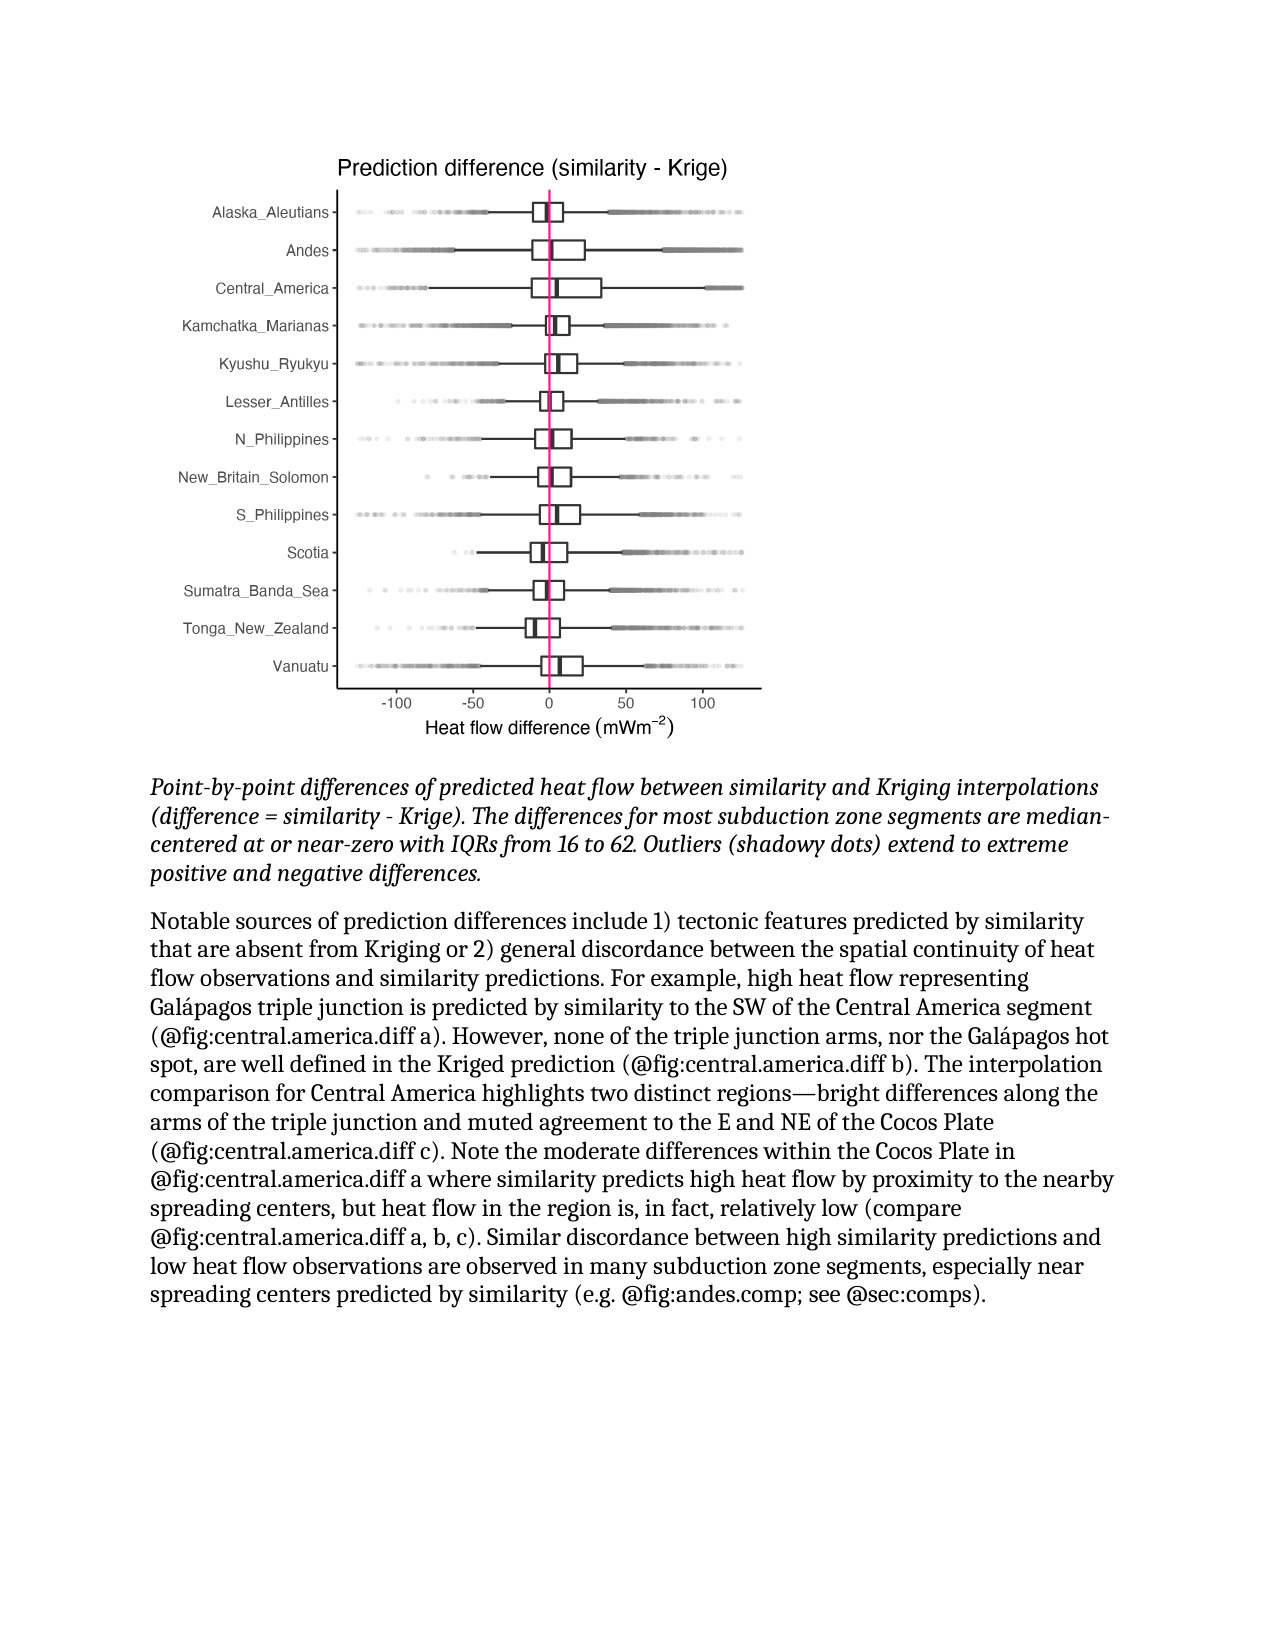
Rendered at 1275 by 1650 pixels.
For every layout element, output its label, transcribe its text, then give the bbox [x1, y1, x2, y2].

picture [168, 150, 771, 752]
text Notable sources of prediction differences include 1) tectonic features predicted by similarity that are absent from Kriging or 2) general discordance between the spatial continuity of heat flow observations and similarity predictions. For example, high heat flow representing Galápagos triple junction is predicted by similarity to the SW of the Central America segment (@fig:central.america.diff a). However, none of the triple junction arms, nor the Galápagos hot spot, are well defined in the Kriged prediction (@fig:central.america.diff b). The interpolation comparison for Central America highlights two distinct regions—bright differences along the arms of the triple junction and muted agreement to the E and NE of the Cocos Plate (@fig:central.america.diff c). Note the moderate differences within the Cocos Plate in @fig:central.america.diff a where similarity predicts high heat flow by proximity to the nearby spreading centers, but heat flow in the region is, in fact, relatively low (compare @fig:central.america.diff a, b, c). Similar discordance between high similarity predictions and low heat flow observations are observed in many subduction zone segments, especially near spreading centers predicted by similarity (e.g. @fig:andes.comp; see @sec:comps). [150, 907, 1125, 1309]
text Point-by-point differences of predicted heat flow between similarity and Kriging interpolations (difference = similarity - Krige). The differences for most subduction zone segments are median-centered at or near-zero with IQRs from 16 to 62. Outliers (shadowy dots) extend to extreme positive and negative differences. [150, 773, 1125, 888]
